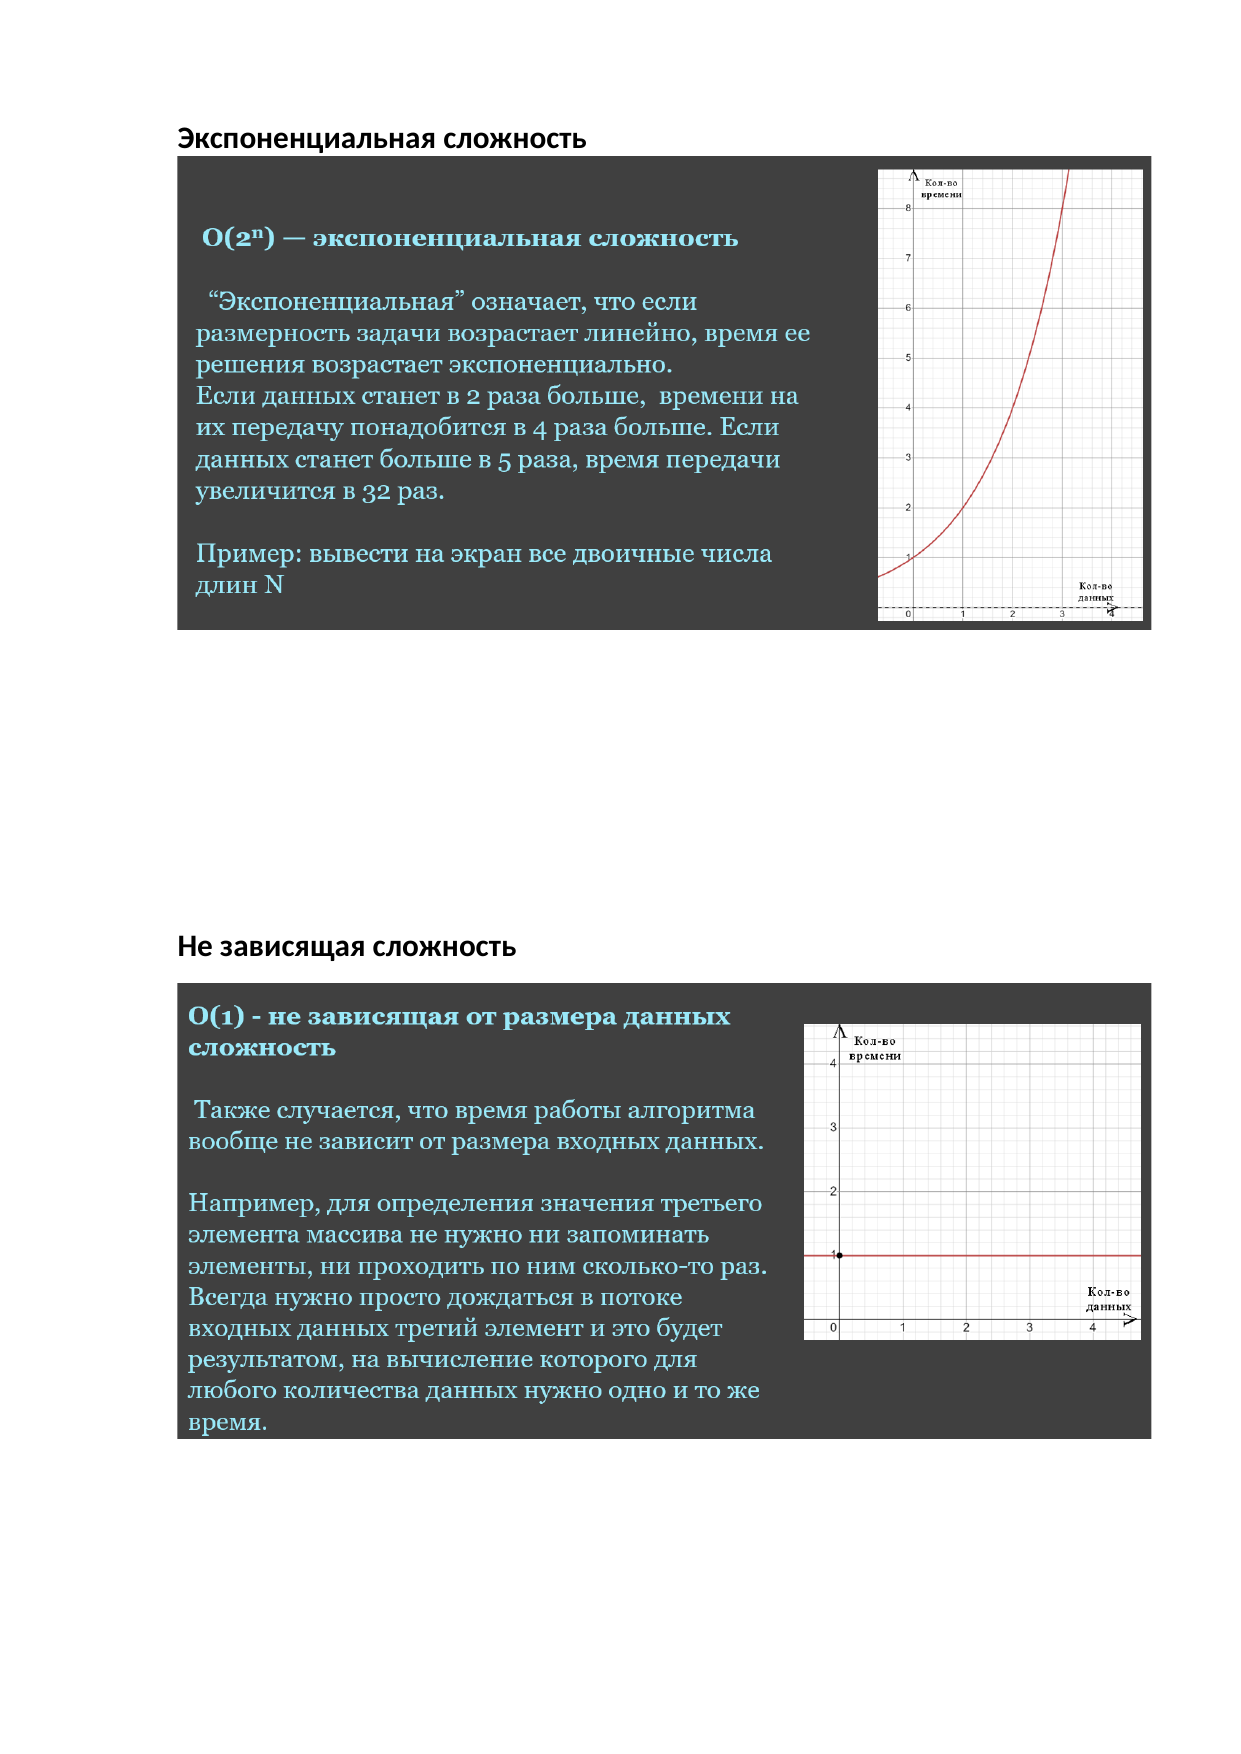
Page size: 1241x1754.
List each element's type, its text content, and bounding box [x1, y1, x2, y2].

picture [177, 156, 1152, 630]
picture [177, 983, 1152, 1439]
subtitle Экспоненциальная сложность [177, 118, 1152, 156]
text Не зависящая сложность [177, 926, 1152, 964]
